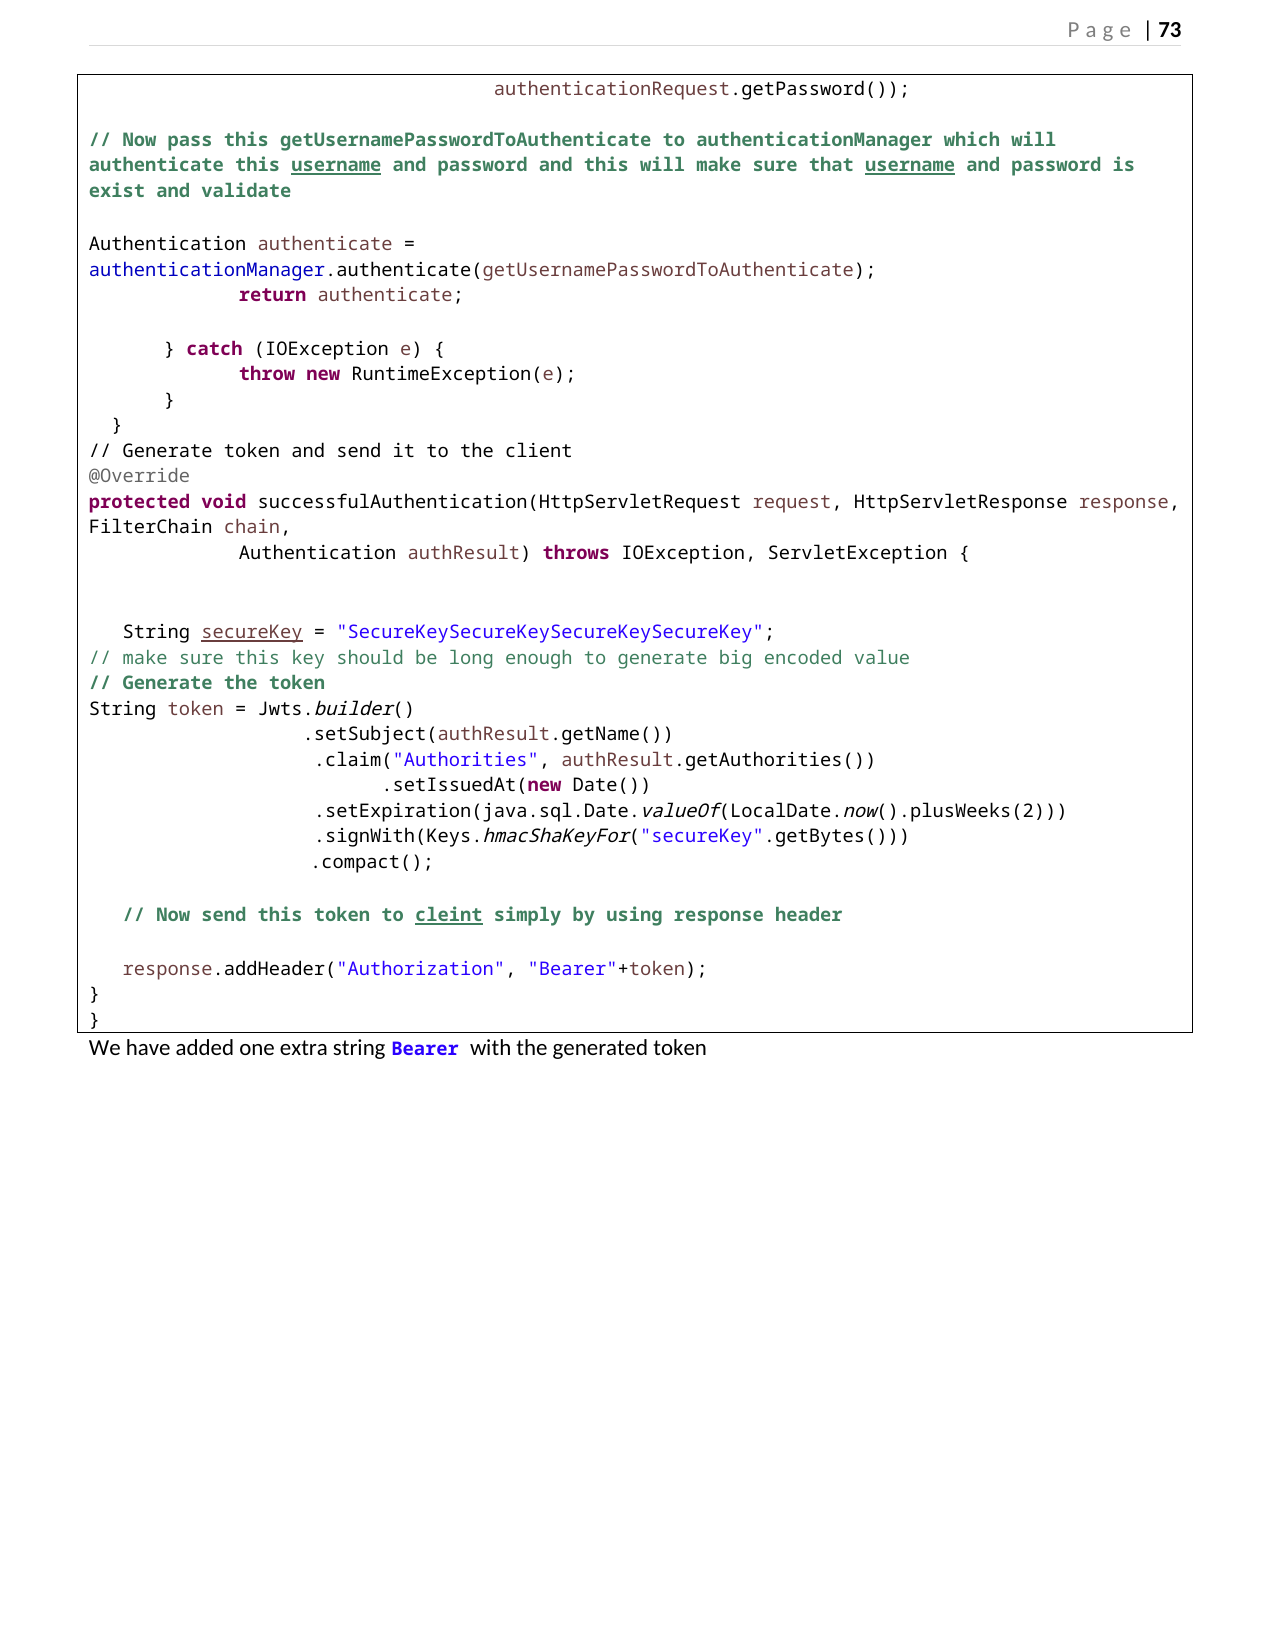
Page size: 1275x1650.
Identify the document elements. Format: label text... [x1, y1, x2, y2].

text We have added one extra string Bearer with the generated token [89, 1033, 1181, 1061]
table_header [78, 75, 1192, 1032]
